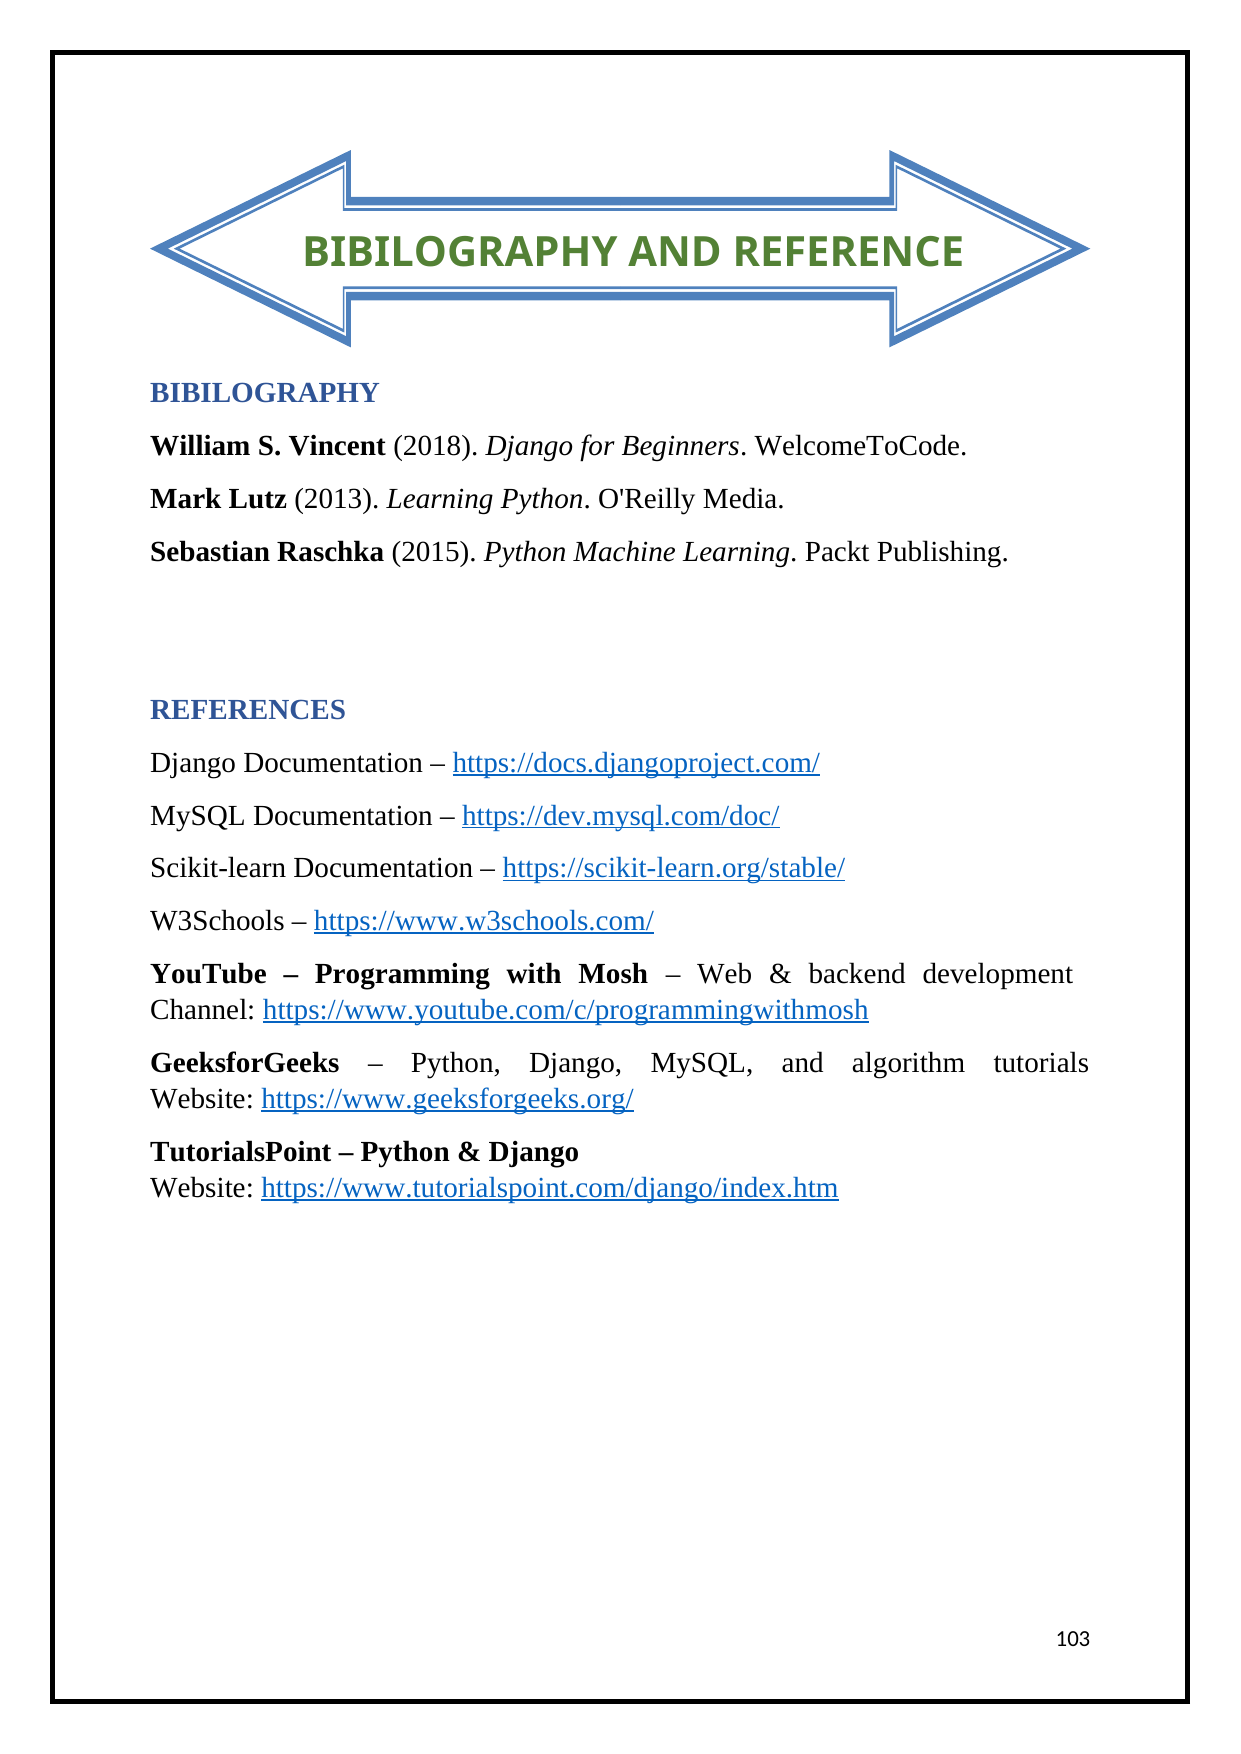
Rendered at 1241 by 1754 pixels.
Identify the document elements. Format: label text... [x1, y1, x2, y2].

text Django Documentation – https://docs.djangoproject.com/ [150, 745, 1090, 778]
text YouTube – Programming with Mosh – Web & backend development Channel: https://www.youtube.com/c/programmingwithmosh [150, 956, 1090, 1026]
text BIBILOGRAPHY [150, 375, 1090, 409]
text Scikit-learn Documentation – https://scikit-learn.org/stable/ [150, 851, 1090, 884]
text REFERENCES [150, 692, 1090, 726]
text MySQL Documentation – https://dev.mysql.com/doc/ [150, 798, 1090, 831]
text W3Schools – https://www.w3schools.com/ [150, 903, 1090, 937]
text Sebastian Raschka (2015). Python Machine Learning. Packt Publishing. [150, 534, 1090, 567]
text Mark Lutz (2013). Learning Python. O'Reilly Media. [150, 481, 1090, 514]
text TutorialsPoint – Python & Django Website: https://www.tutorialspoint.com/django/index.htm [150, 1134, 1090, 1204]
text William S. Vincent (2018). Django for Beginners. WelcomeToCode. [150, 428, 1090, 462]
text GeeksforGeeks – Python, Django, MySQL, and algorithm tutorials Website: https://www.geeksforgeeks.org/ [150, 1045, 1090, 1115]
